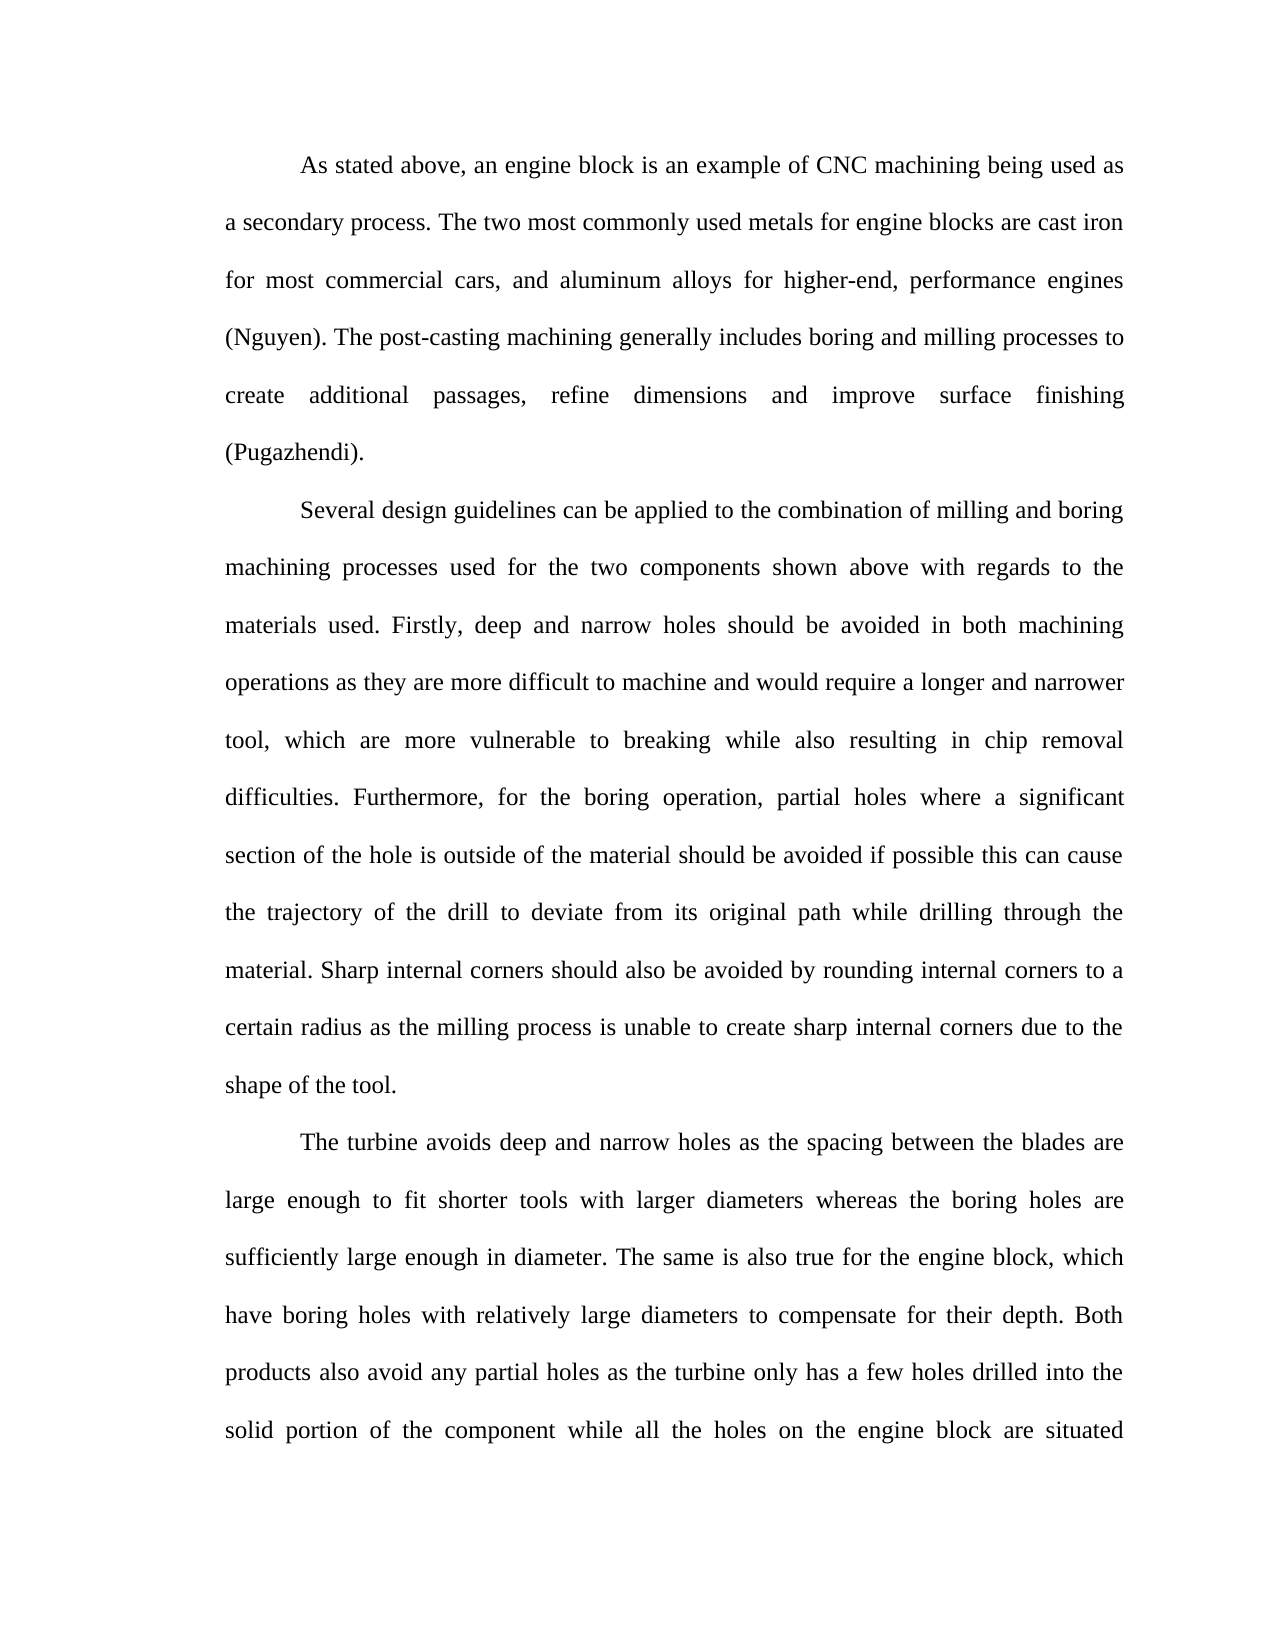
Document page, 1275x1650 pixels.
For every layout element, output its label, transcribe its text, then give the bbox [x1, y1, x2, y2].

text Several design guidelines can be applied to the combination of milling and boring machining processes used for the two components shown above with regards to the materials used. Firstly, deep and narrow holes should be avoided in both machining operations as they are more difficult to machine and would require a longer and narrower tool, which are more vulnerable to breaking while also resulting in chip removal difficulties. Furthermore, for the boring operation, partial holes where a significant section of the hole is outside of the material should be avoided if possible this can cause the trajectory of the drill to deviate from its original path while drilling through the material. Sharp internal corners should also be avoided by rounding internal corners to a certain radius as the milling process is unable to create sharp internal corners due to the shape of the tool. [225, 495, 1125, 1099]
text As stated above, an engine block is an example of CNC machining being used as a secondary process. The two most commonly used metals for engine blocks are cast iron for most commercial cars, and aluminum alloys for higher-end, performance engines (Nguyen). The post-casting machining generally includes boring and milling processes to create additional passages, refine dimensions and improve surface finishing (Pugazhendi). [225, 150, 1125, 466]
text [225, 1127, 1125, 1444]
